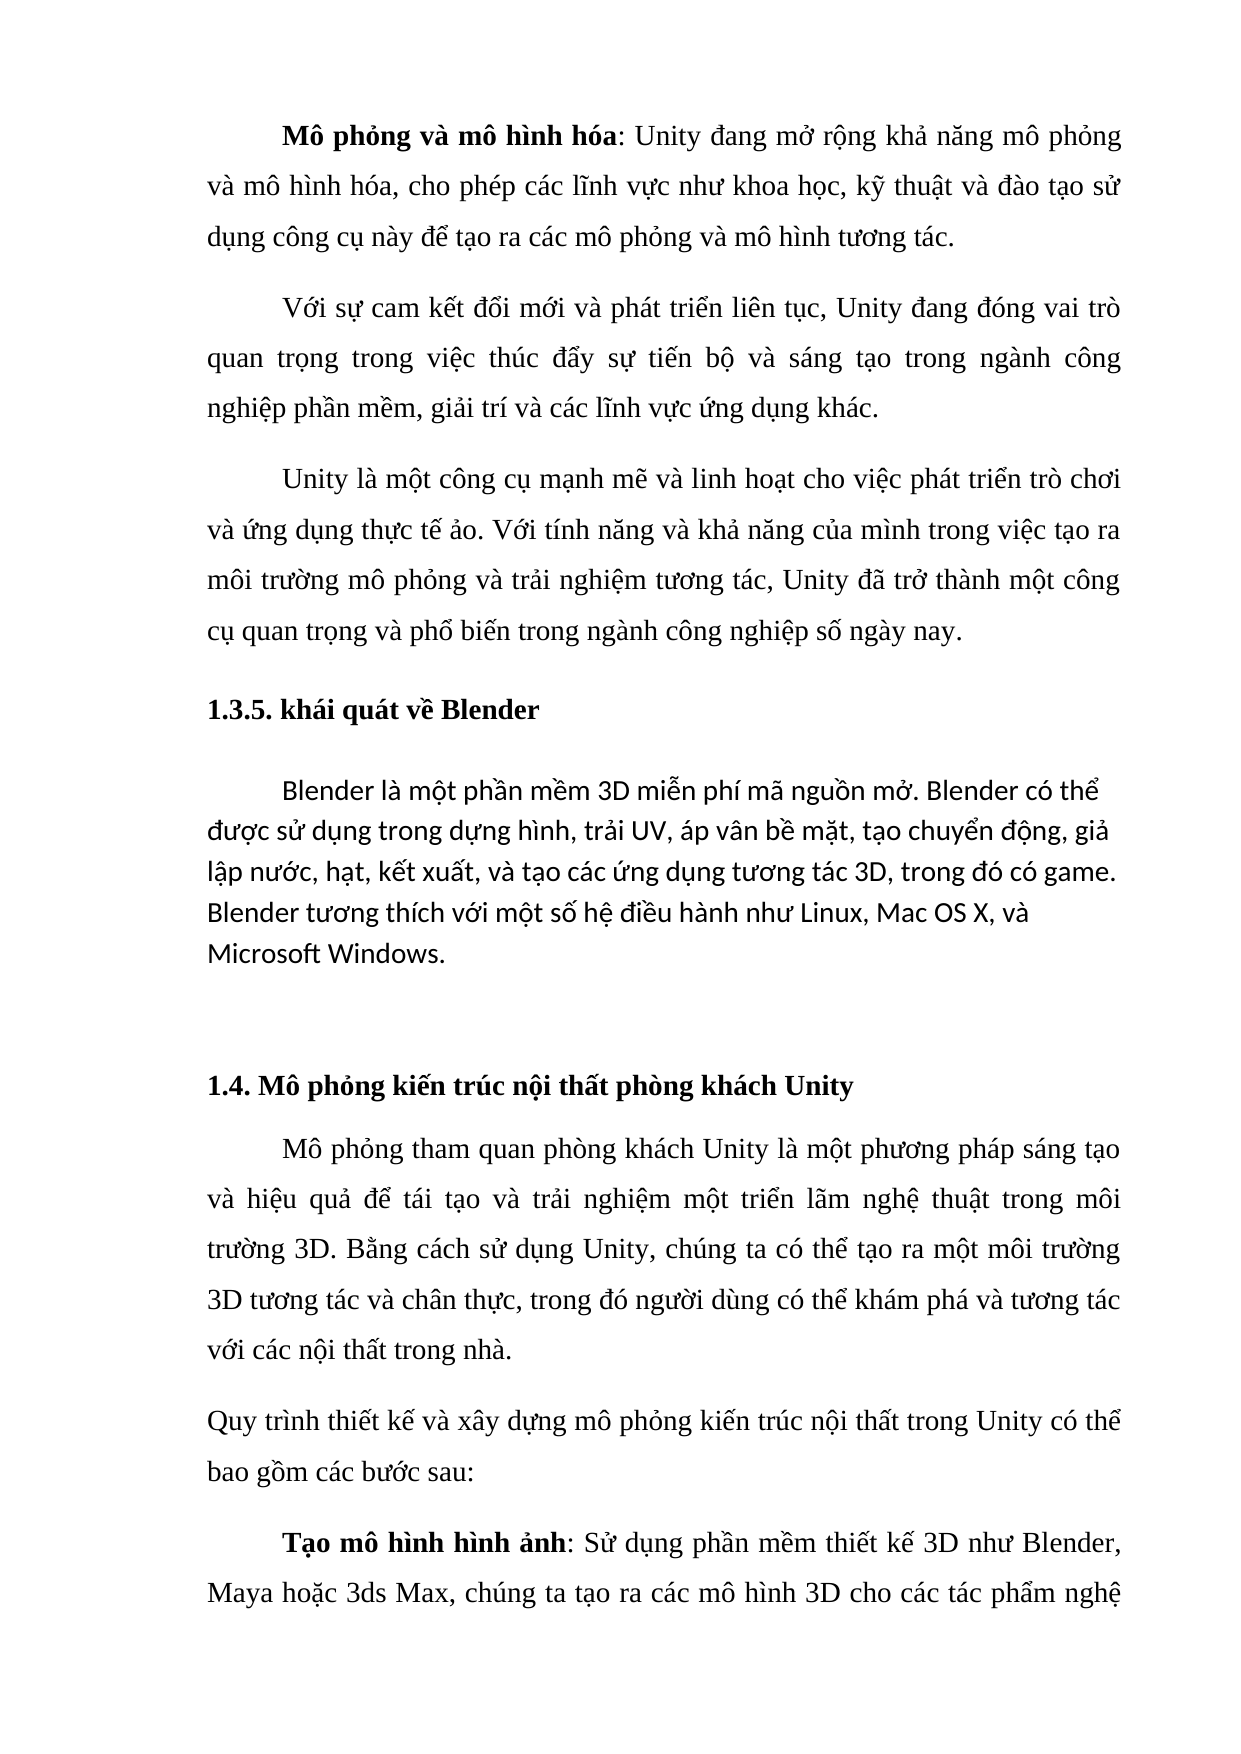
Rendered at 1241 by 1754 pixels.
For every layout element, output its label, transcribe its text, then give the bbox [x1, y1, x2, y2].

subtitle 1.3.5. khái quát về Blender [207, 692, 1122, 726]
text Mô phỏng tham quan phòng khách Unity là một phương pháp sáng tạo và hiệu quả để tái tạo và trải nghiệm một triển lãm nghệ thuật trong môi trường 3D. Bằng cách sử dụng Unity, chúng ta có thể tạo ra một môi trường 3D tương tác và chân thực, trong đó người dùng có thể khám phá và tương tác với các nội thất trong nhà. [207, 1131, 1122, 1366]
text Mô phỏng và mô hình hóa: Unity đang mở rộng khả năng mô phỏng và mô hình hóa, cho phép các lĩnh vực như khoa học, kỹ thuật và đào tạo sử dụng công cụ này để tạo ra các mô phỏng và mô hình tương tác. [207, 118, 1122, 252]
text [207, 1525, 1122, 1609]
text Quy trình thiết kế và xây dựng mô phỏng kiến trúc nội thất trong Unity có thể bao gồm các bước sau: [207, 1403, 1122, 1487]
text Với sự cam kết đổi mới và phát triển liên tục, Unity đang đóng vai trò quan trọng trong việc thúc đẩy sự tiến bộ và sáng tạo trong ngành công nghiệp phần mềm, giải trí và các lĩnh vực ứng dụng khác. [207, 290, 1122, 424]
text Blender là một phần mềm 3D miễn phí mã nguồn mở. Blender có thể được sử dụng trong dựng hình, trải UV, áp vân bề mặt, tạo chuyển động, giả lập nước, hạt, kết xuất, và tạo các ứng dụng tương tác 3D, trong đó có game. Blender tương thích với một số hệ điều hành như Linux, Mac OS X, và Microsoft Windows. [207, 772, 1122, 971]
subtitle 1.4. Mô phỏng kiến trúc nội thất phòng khách Unity [207, 1068, 1122, 1102]
text Unity là một công cụ mạnh mẽ và linh hoạt cho việc phát triển trò chơi và ứng dụng thực tế ảo. Với tính năng và khả năng của mình trong việc tạo ra môi trường mô phỏng và trải nghiệm tương tác, Unity đã trở thành một công cụ quan trọng và phổ biến trong ngành công nghiệp số ngày nay. [207, 462, 1122, 646]
